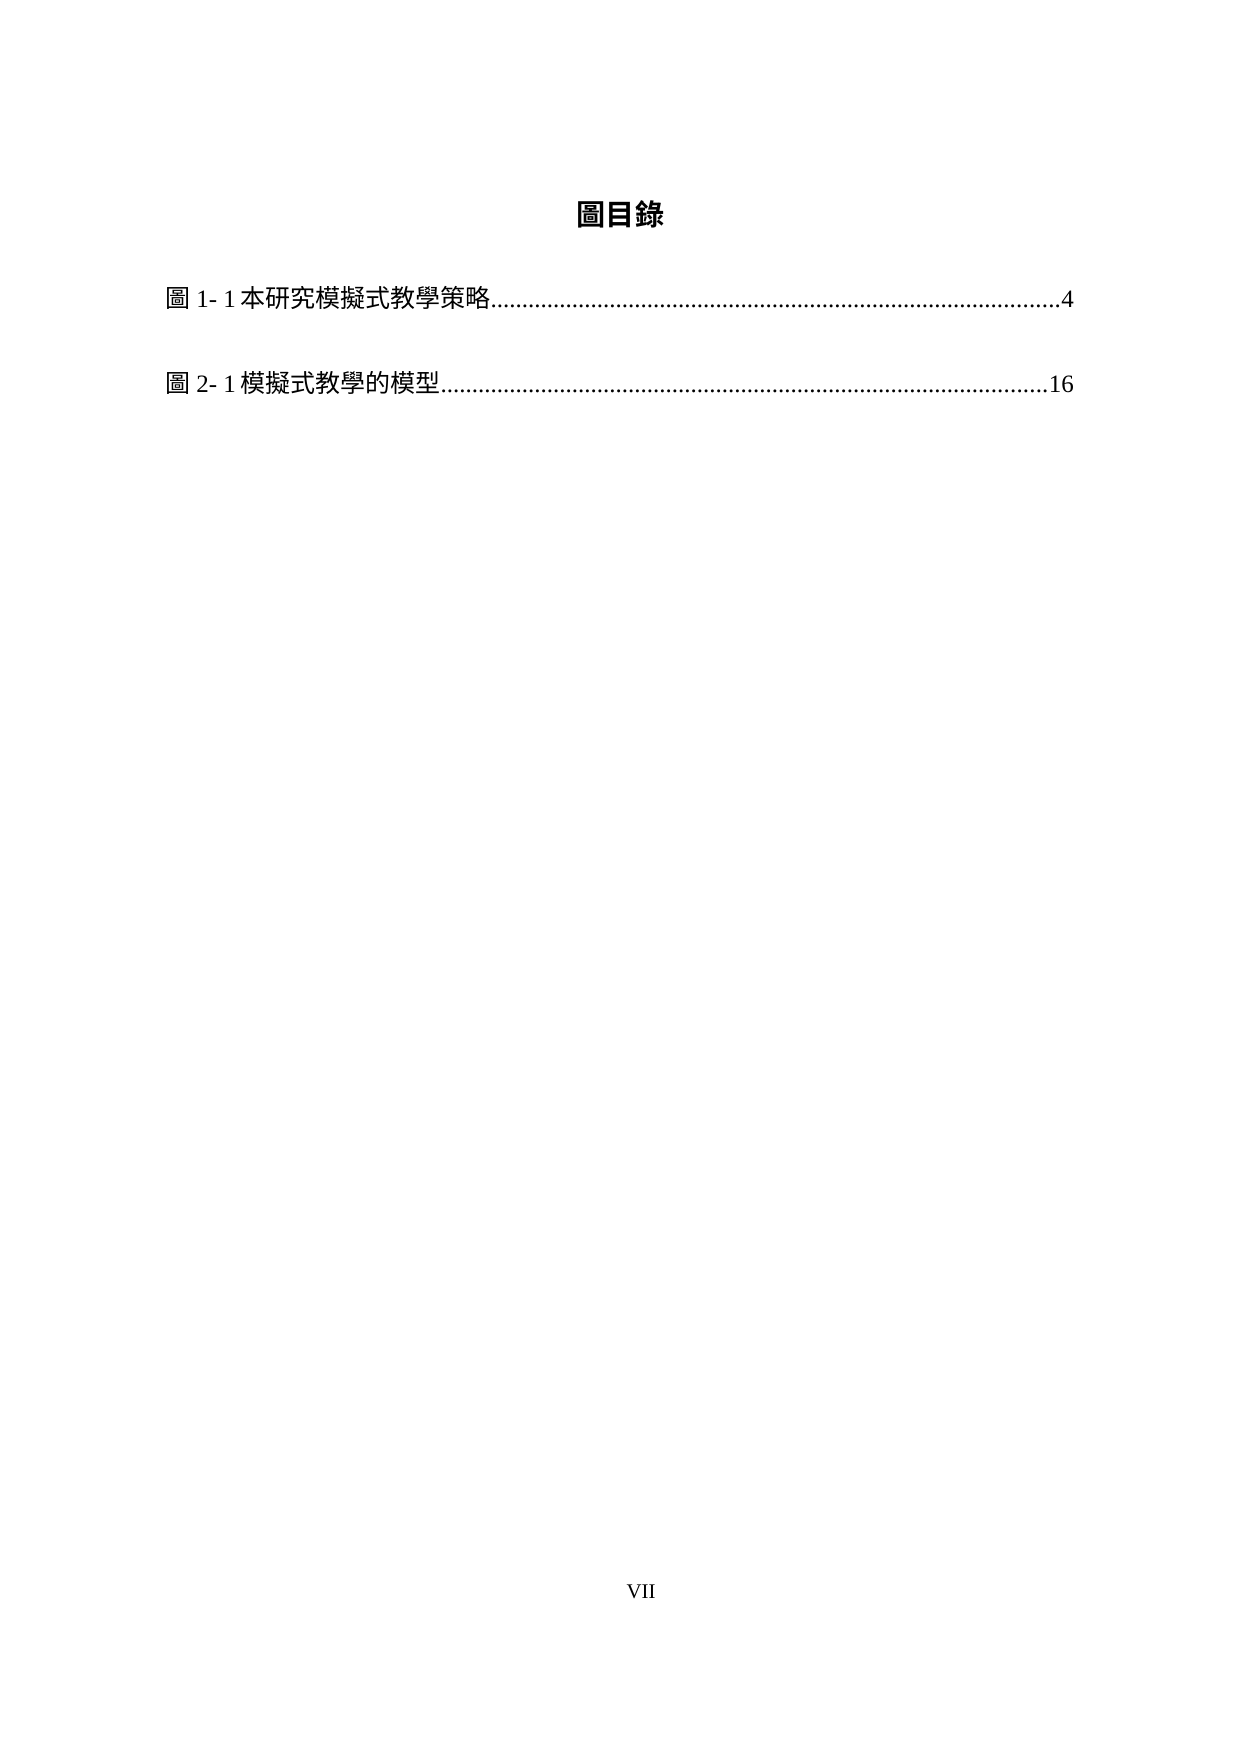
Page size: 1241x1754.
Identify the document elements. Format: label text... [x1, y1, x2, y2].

text 圖 2- 1模擬式教學的模型 16 [165, 363, 1075, 400]
title 圖目錄 [165, 176, 1075, 251]
text 圖 1- 1本研究模擬式教學策略 4 [165, 278, 1075, 316]
